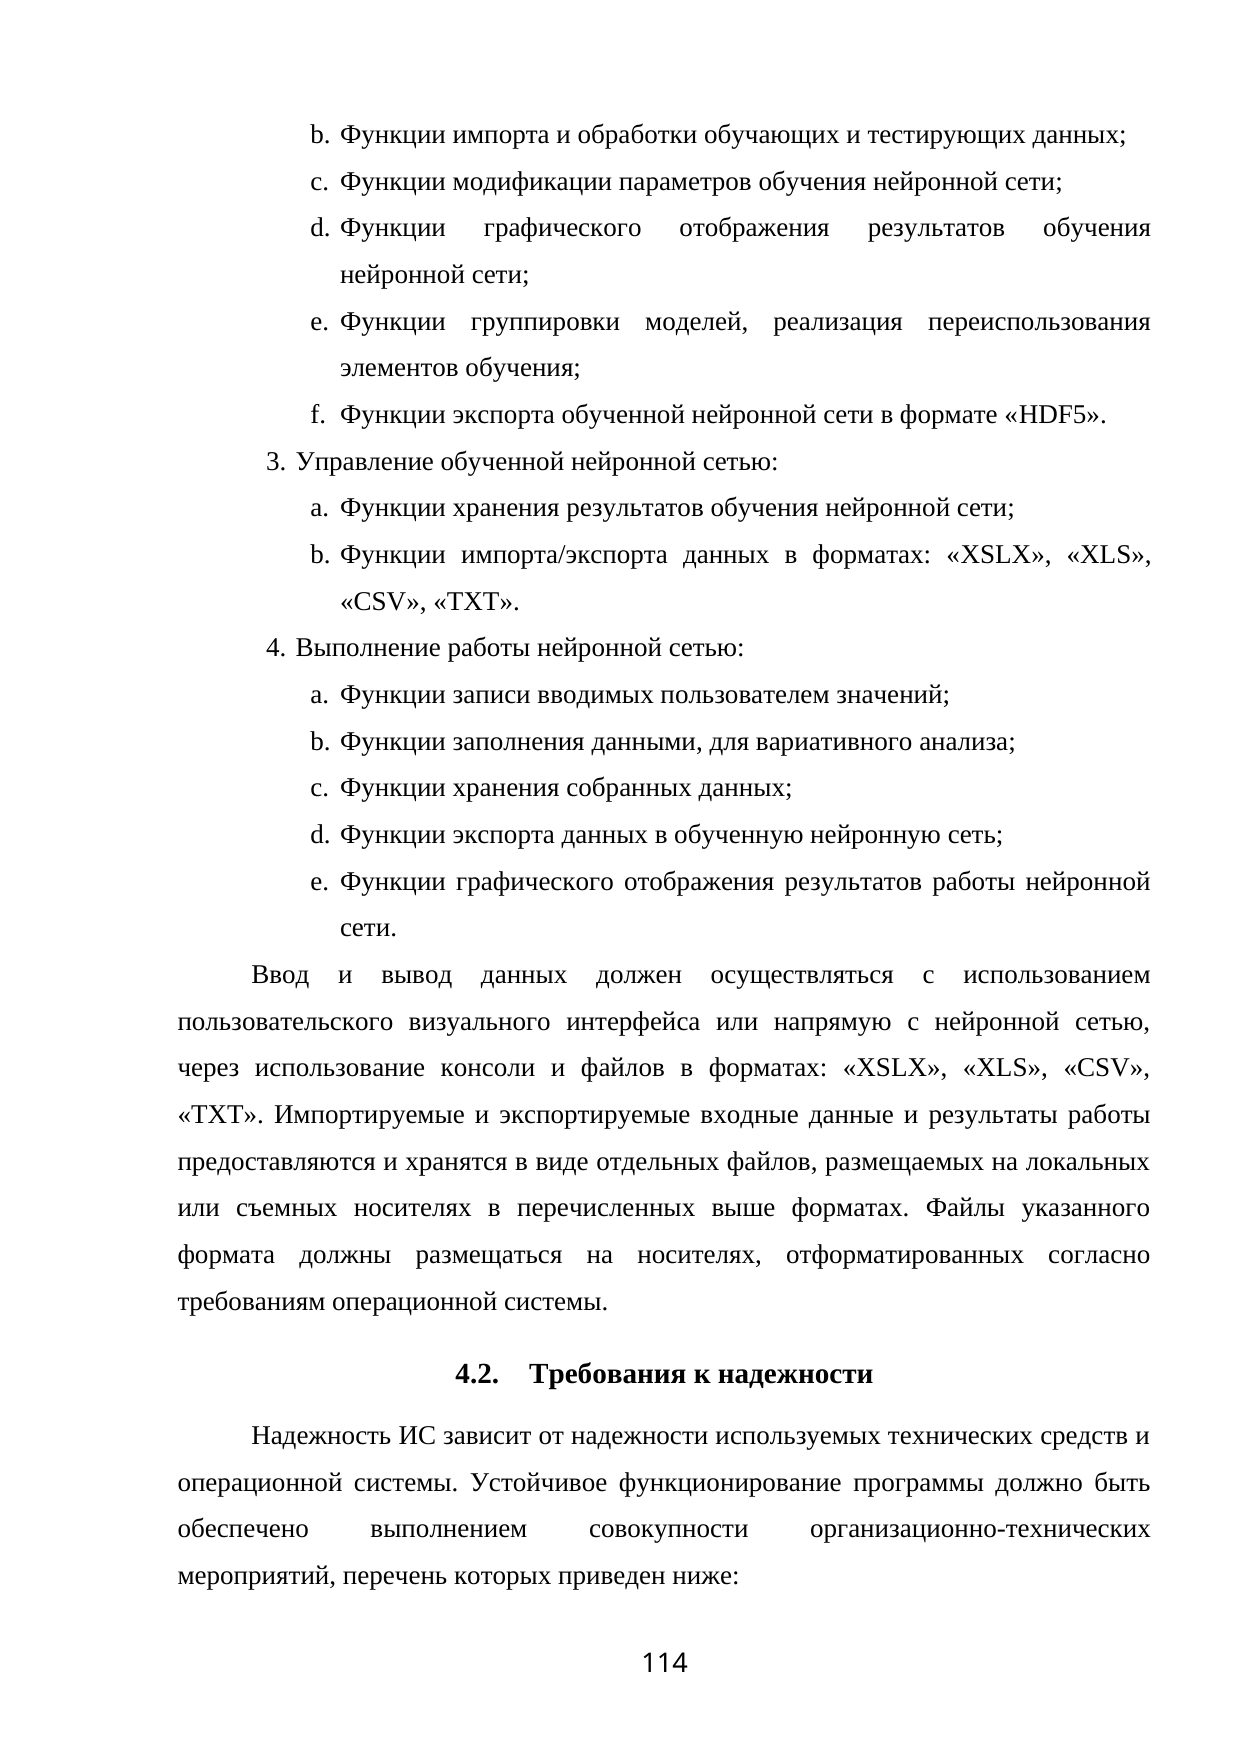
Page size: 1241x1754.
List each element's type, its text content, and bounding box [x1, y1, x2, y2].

list Требования к надежности [177, 1356, 1152, 1390]
list Функции графического отображения результатов обучения нейронной сети; [310, 211, 1152, 289]
list Функции экспорта обученной нейронной сети в формате «HDF5». [310, 398, 1152, 429]
text Ввод и вывод данных должен осуществляться с использованием пользовательского визуального интерфейса или напрямую с нейронной сетью, через использование консоли и файлов в форматах: «XSLX», «XLS», «CSV», «TXT». Импортируемые и экспортируемые входные данные и результаты работы предоставляются и хранятся в виде отдельных файлов, размещаемых на локальных или съемных носителях в перечисленных выше форматах. Файлы указанного формата должны размещаться на носителях, отформатированных согласно требованиям операционной системы. [177, 958, 1152, 1316]
list Функции импорта/экспорта данных в форматах: «XSLX», «XLS», «CSV», «TXT». [310, 538, 1152, 616]
list Функции хранения собранных данных; [310, 771, 1152, 803]
list Функции импорта и обработки обучающих и тестирующих данных; [310, 118, 1152, 149]
text Надежность ИС зависит от надежности используемых технических средств и операционной системы. Устойчивое функционирование программы должно быть обеспечено выполнением совокупности организационно-технических мероприятий, перечень которых приведен ниже: [177, 1419, 1152, 1590]
list Выполнение работы нейронной сетью: [266, 631, 1152, 663]
list Функции модификации параметров обучения нейронной сети; [310, 165, 1152, 196]
list Функции хранения результатов обучения нейронной сети; [310, 491, 1152, 523]
list Функции записи вводимых пользователем значений; [310, 678, 1152, 709]
list Функции группировки моделей, реализация переиспользования элементов обучения; [310, 305, 1152, 383]
list Функции графического отображения результатов работы нейронной сети. [310, 865, 1152, 943]
list Функции экспорта данных в обученную нейронную сеть; [310, 818, 1152, 849]
list Функции заполнения данными, для вариативного анализа; [310, 725, 1152, 756]
list Управление обученной нейронной сетью: [266, 445, 1152, 476]
